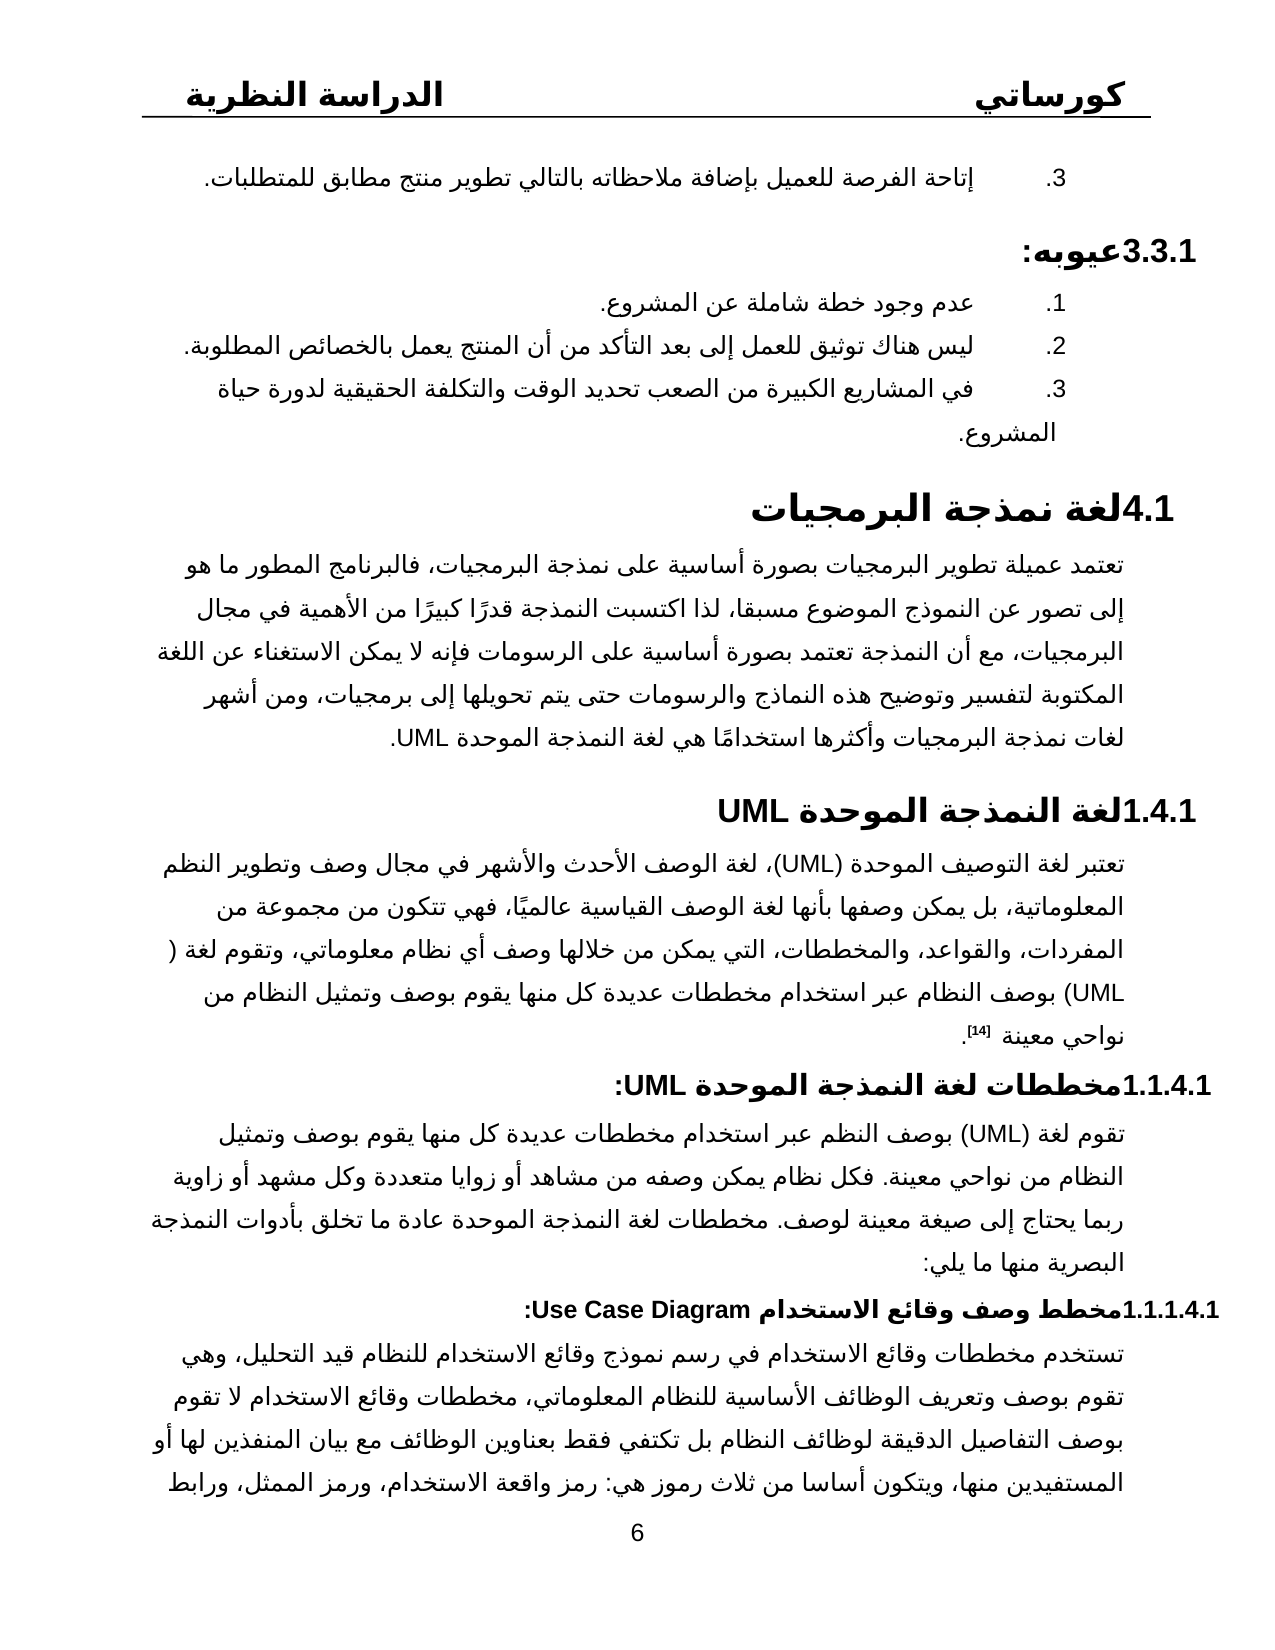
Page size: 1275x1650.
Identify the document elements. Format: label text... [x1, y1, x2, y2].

text تعتبر لغة التوصيف الموحدة (UML)، لغة الوصف الأحدث والأشهر في مجال وصف وتطوير النظم المعلوماتية، بل يمكن وصفها بأنها لغة الوصف القياسية عالميًا، فهي تتكون من مجموعة من المفردات، والقواعد، والمخططات، التي يمكن من خلالها وصف أي نظام معلوماتي، وتقوم لغة (UML) بوصف النظام عبر استخدام مخططات عديدة كل منها يقوم بوصف وتمثيل النظام من نواحي معينة [14]. [150, 849, 1125, 1050]
subtitle لغة نمذجة البرمجيات [150, 486, 1122, 529]
subtitle عيوبه: [150, 231, 1122, 269]
list إتاحة الفرصة للعميل بإضافة ملاحظاته بالتالي تطوير منتج مطابق للمتطلبات. [150, 162, 1066, 191]
subtitle لغة النمذجة الموحدة UML [150, 791, 1122, 829]
text تقوم لغة (UML) بوصف النظم عبر استخدام مخططات عديدة كل منها يقوم بوصف وتمثيل النظام من نواحي معينة. فكل نظام يمكن وصفه من مشاهد أو زوايا متعددة وكل مشهد أو زاوية ربما يحتاج إلى صيغة معينة لوصف. مخططات لغة النمذجة الموحدة عادة ما تخلق بأدوات النمذجة البصرية منها ما يلي: [150, 1119, 1125, 1277]
list في المشاريع الكبيرة من الصعب تحديد الوقت والتكلفة الحقيقية لدورة حياة المشروع. [150, 374, 1066, 446]
text تعتمد عميلة تطوير البرمجيات بصورة أساسية على نمذجة البرمجيات، فالبرنامج المطور ما هو إلى تصور عن النموذج الموضوع مسبقا، لذا اكتسبت النمذجة قدرًا كبيرًا من الأهمية في مجال البرمجيات، مع أن النمذجة تعتمد بصورة أساسية على الرسومات فإنه لا يمكن الاستغناء عن اللغة المكتوبة لتفسير وتوضيح هذه النماذج والرسومات حتى يتم تحويلها إلى برمجيات، ومن أشهر لغات نمذجة البرمجيات وأكثرها استخدامًا هي لغة النمذجة الموحدة UML. [150, 550, 1125, 752]
subtitle مخططات لغة النمذجة الموحدة UML: [150, 1068, 1122, 1102]
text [150, 1338, 1125, 1497]
list عدم وجود خطة شاملة عن المشروع. [150, 288, 1066, 317]
list ليس هناك توثيق للعمل إلى بعد التأكد من أن المنتج يعمل بالخصائص المطلوبة. [150, 331, 1066, 360]
subtitle مخطط وصف وقائع الاستخدام Use Case Diagram: [150, 1295, 1122, 1324]
